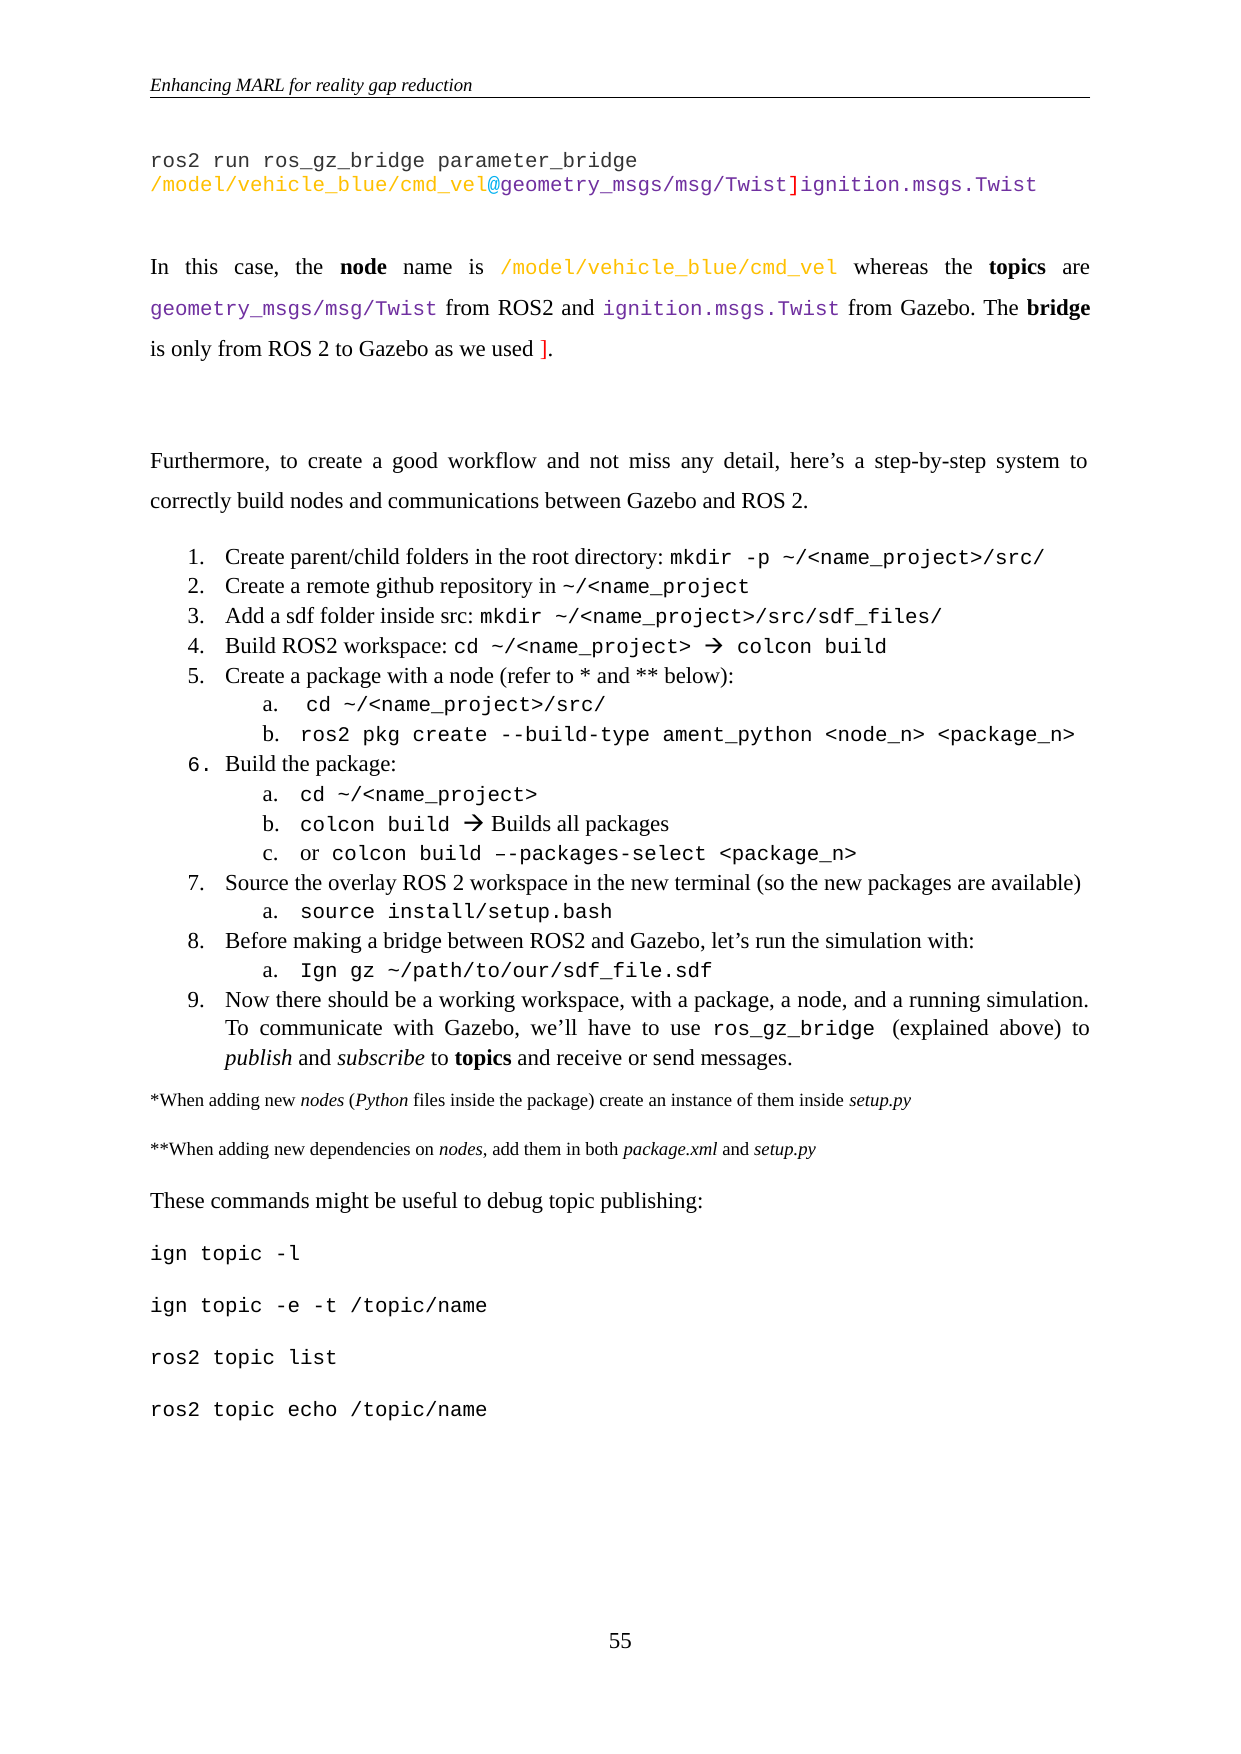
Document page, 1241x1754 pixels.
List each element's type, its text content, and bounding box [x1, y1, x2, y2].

text ros2 topic echo /topic/name [150, 1399, 1090, 1423]
list Create a package with a node (refer to * and ** below): [187, 662, 1090, 688]
text These commands might be useful to debug topic publishing: [150, 1187, 1090, 1213]
text ign topic -l [150, 1243, 1090, 1267]
text ros2 topic list [150, 1347, 1090, 1371]
list Create parent/child folders in the root directory: mkdir -p ~/<name_project>/src/ [187, 543, 1090, 570]
list colcon build Builds all packages [262, 809, 1090, 837]
list Source the overlay ROS 2 workspace in the new terminal (so the new packages are available) [187, 869, 1090, 896]
list ros2 pkg create --build-type ament_python <node_n> <package_n> [262, 720, 1090, 748]
text **When adding new dependencies on nodes, add them in both package.xml and setup.py [150, 1138, 1090, 1159]
text ign topic -e -t /topic/name [150, 1295, 1090, 1319]
list cd ~/<name_project> [262, 780, 1090, 807]
text *When adding new nodes (Python files inside the package) create an instance of them inside setup.py [150, 1089, 1090, 1110]
list Now there should be a working workspace, with a package, a node, and a running simulation. To communicate with Gazebo, we’ll have to use ros_gz_bridge (explained above) to publish and subscribe to topics and receive or send messages. [187, 986, 1090, 1070]
text ros2 run ros_gz_bridge parameter_bridge /model/vehicle_blue/cmd_vel@geometry_msgs/msg/Twist]ignition.msgs.Twist [150, 150, 1090, 197]
text In this case, the node name is /model/vehicle_blue/cmd_vel whereas the topics are geometry_msgs/msg/Twist from ROS2 and ignition.msgs.Twist from Gazebo. The bridge is only from ROS 2 to Gazebo as we used ]. [150, 253, 1090, 361]
list source install/setup.bash [262, 898, 1090, 925]
list Add a sdf folder inside src: mkdir ~/<name_project>/src/sdf_files/ [187, 602, 1090, 630]
list Create a remote github repository in ~/<name_project [187, 573, 1090, 600]
list or colcon build –-packages-select <package_n> [262, 839, 1090, 867]
list Ign gz ~/path/to/our/sdf_file.sdf [262, 956, 1090, 983]
list Before making a bridge between ROS2 and Gazebo, let’s run the simulation with: [187, 927, 1090, 954]
text Furthermore, to create a good workflow and not miss any detail, here’s a step-by-step system to correctly build nodes and communications between Gazebo and ROS 2. [150, 447, 1090, 513]
list cd ~/<name_project>/src/ [262, 690, 1090, 718]
list Build ROS2 workspace: cd ~/<name_project> colcon build [187, 632, 1090, 660]
list Build the package: [187, 750, 1090, 778]
